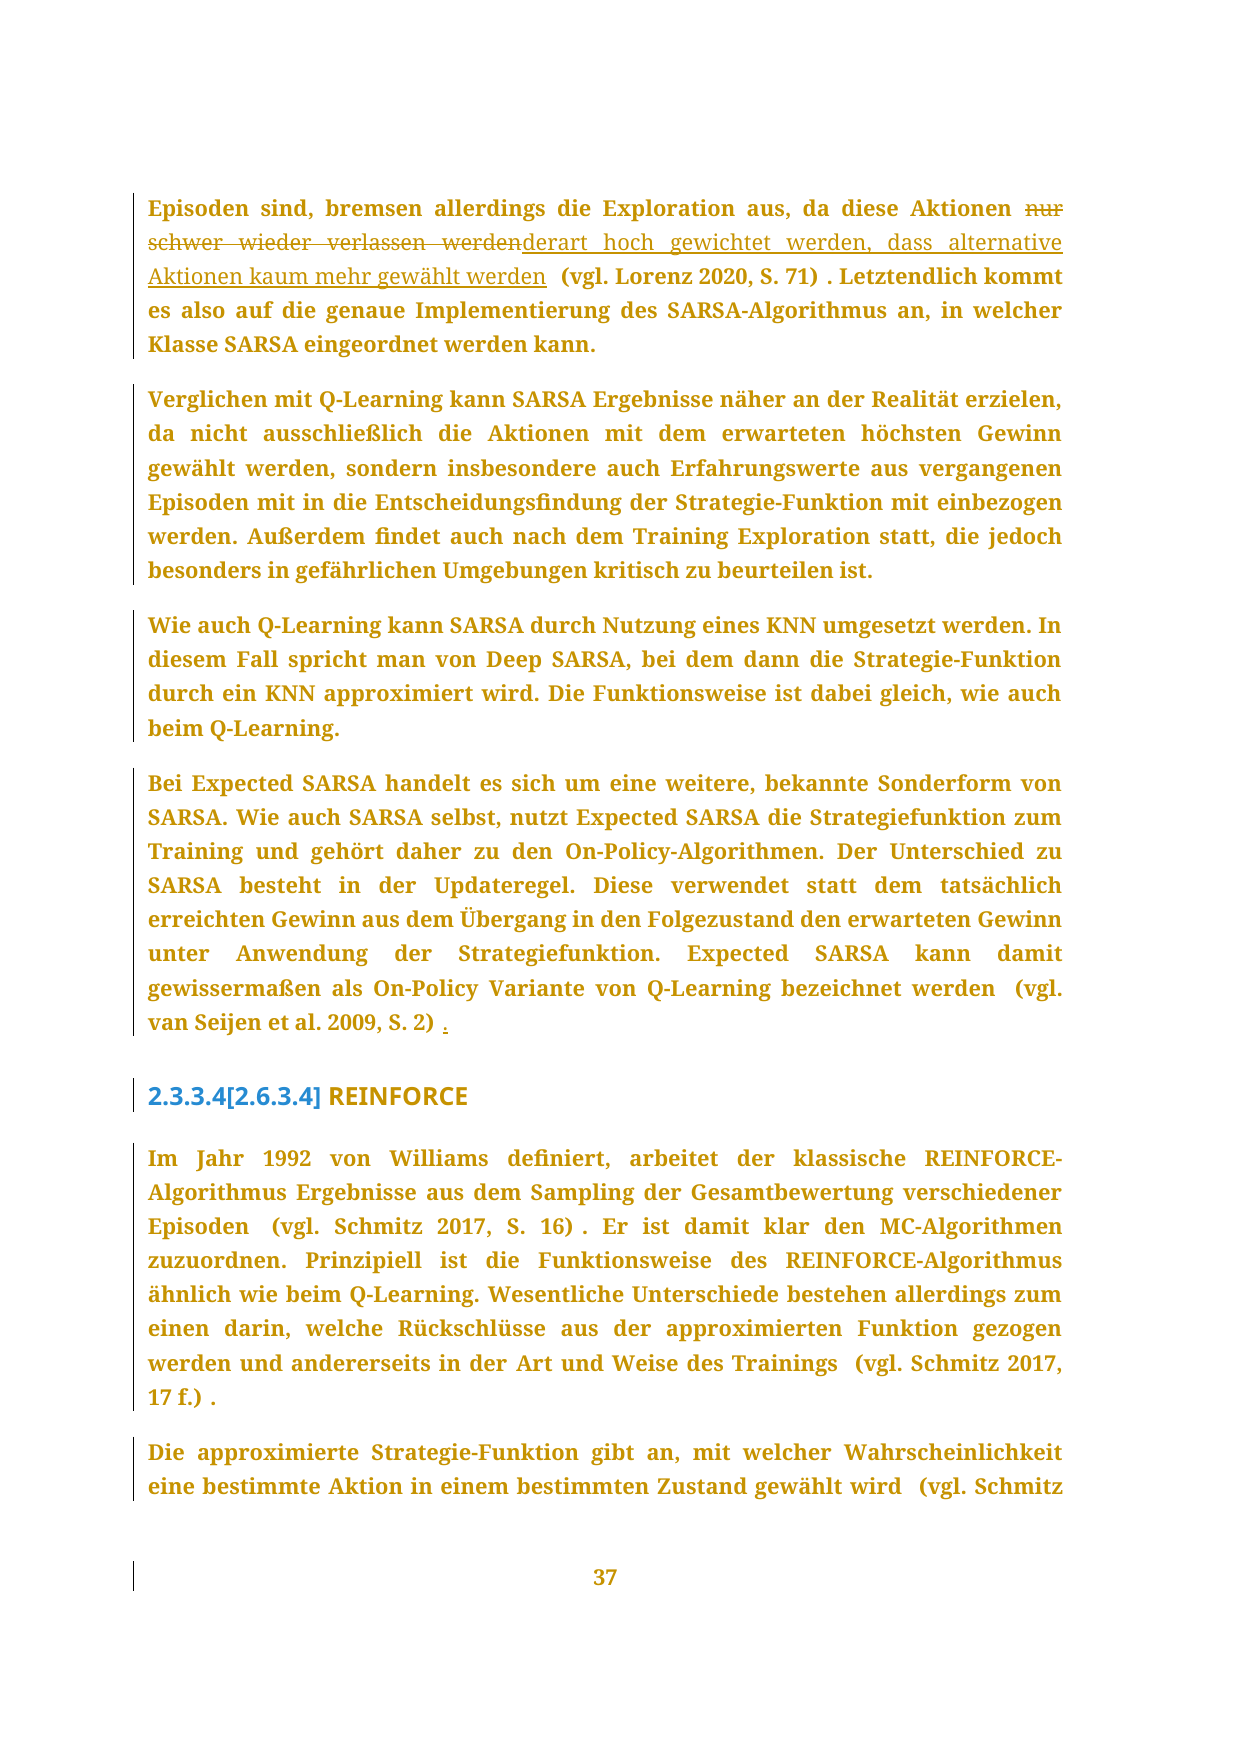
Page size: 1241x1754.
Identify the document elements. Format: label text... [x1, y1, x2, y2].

text Wie auch Q-Learning kann SARSA durch Nutzung eines KNN umgesetzt werden. In diesem Fall spricht man von Deep SARSA, bei dem dann die Strategie-Funktion durch ein KNN approximiert wird. Die Funktionsweise ist dabei gleich, wie auch beim Q-Learning. [148, 610, 1063, 742]
text Im Jahr 1992 von Williams definiert, arbeitet der klassische REINFORCE-Algorithmus Ergebnisse aus dem Sampling der Gesamtbewertung verschiedener Episoden . Er ist damit klar den MC-Algorithmen zuzuordnen. Prinzipiell ist die Funktionsweise des REINFORCE-Algorithmus ähnlich wie beim Q-Learning. Wesentliche Unterschiede bestehen allerdings zum einen darin, welche Rückschlüsse aus der approximierten Funktion gezogen werden und andererseits in der Art und Weise des Trainings . [148, 1142, 1063, 1411]
text Verglichen mit Q-Learning kann SARSA Ergebnisse näher an der Realität erzielen, da nicht ausschließlich die Aktionen mit dem erwarteten höchsten Gewinn gewählt werden, sondern insbesondere auch Erfahrungswerte aus vergangenen Episoden mit in die Entscheidungsfindung der Strategie-Funktion mit einbezogen werden. Außerdem findet auch nach dem Training Exploration statt, die jedoch besonders in gefährlichen Umgebungen kritisch zu beurteilen ist. [148, 384, 1063, 585]
text Bei Expected SARSA handelt es sich um eine weitere, bekannte Sonderform von SARSA. Wie auch SARSA selbst, nutzt Expected SARSA die Strategiefunktion zum Training und gehört daher zu den On-Policy-Algorithmen. Der Unterschied zu SARSA besteht in der Updateregel. Diese verwendet statt dem tatsächlich erreichten Gewinn aus dem Übergang in den Folgezustand den erwarteten Gewinn unter Anwendung der Strategiefunktion. Expected SARSA kann damit gewissermaßen als On-Policy Variante von Q-Learning bezeichnet werden [148, 767, 1063, 1036]
subtitle REINFORCE [148, 1078, 1063, 1112]
